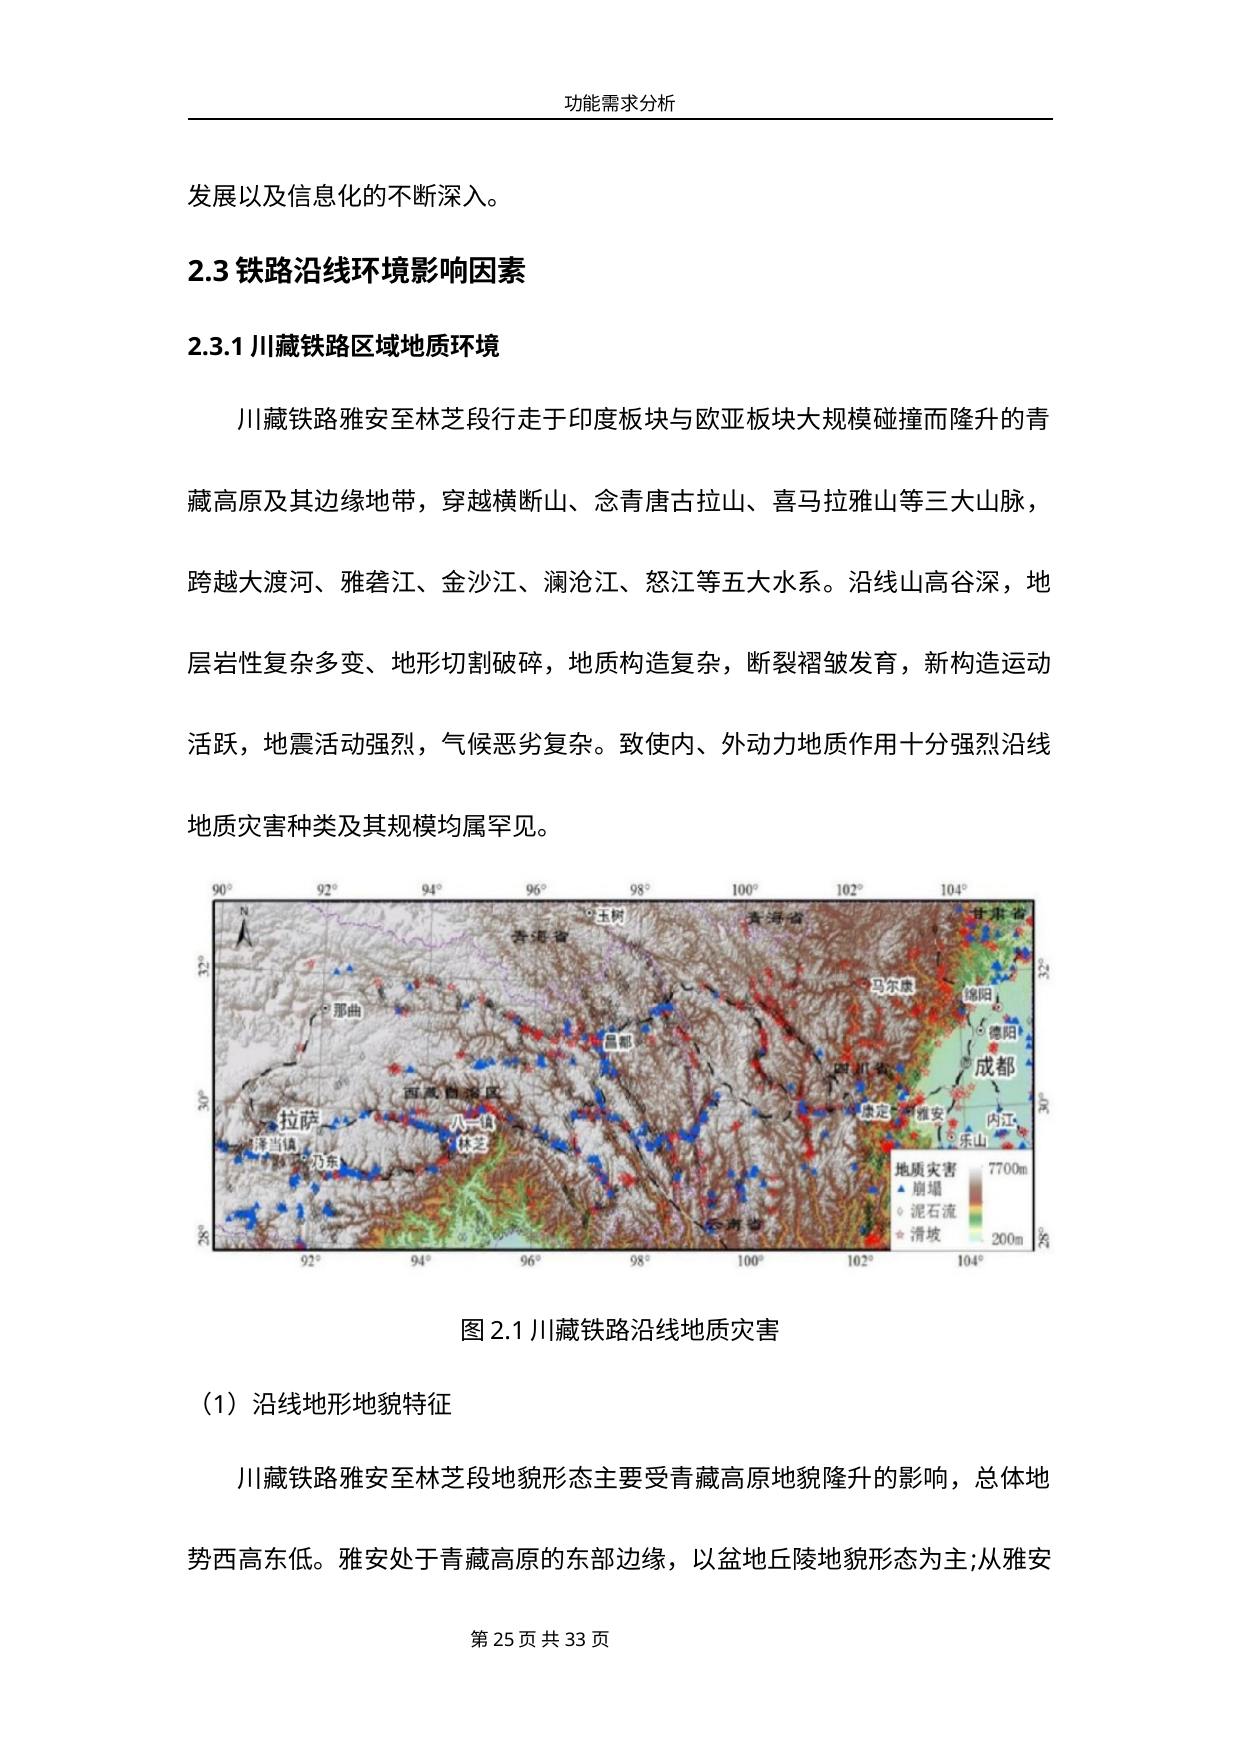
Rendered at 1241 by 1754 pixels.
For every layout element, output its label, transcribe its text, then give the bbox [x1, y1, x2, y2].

text 川藏铁路雅安至林芝段行走于印度板块与欧亚板块大规模碰撞而隆升的青藏高原及其边缘地带，穿越横断山、念青唐古拉山、喜马拉雅山等三大山脉，跨越大渡河、雅砻江、金沙江、澜沧江、怒江等五大水系。沿线山高谷深，地层岩性复杂多变、地形切割破碎，地质构造复杂，断裂褶皱发育，新构造运动活跃，地震活动强烈，气候恶劣复杂。致使内、外动力地质作用十分强烈沿线地质灾害种类及其规模均属罕见。 [187, 386, 1053, 857]
subtitle 2.3.1川藏铁路区域地质环境 [187, 312, 1053, 377]
subtitle 2.3铁路沿线环境影响因素 [187, 236, 1053, 301]
picture [187, 866, 1060, 1276]
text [187, 1444, 1053, 1590]
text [187, 162, 1053, 227]
text 图2.1川藏铁路沿线地质灾害 [187, 1296, 1053, 1361]
text （1）沿线地形地貌特征 [187, 1370, 1053, 1435]
